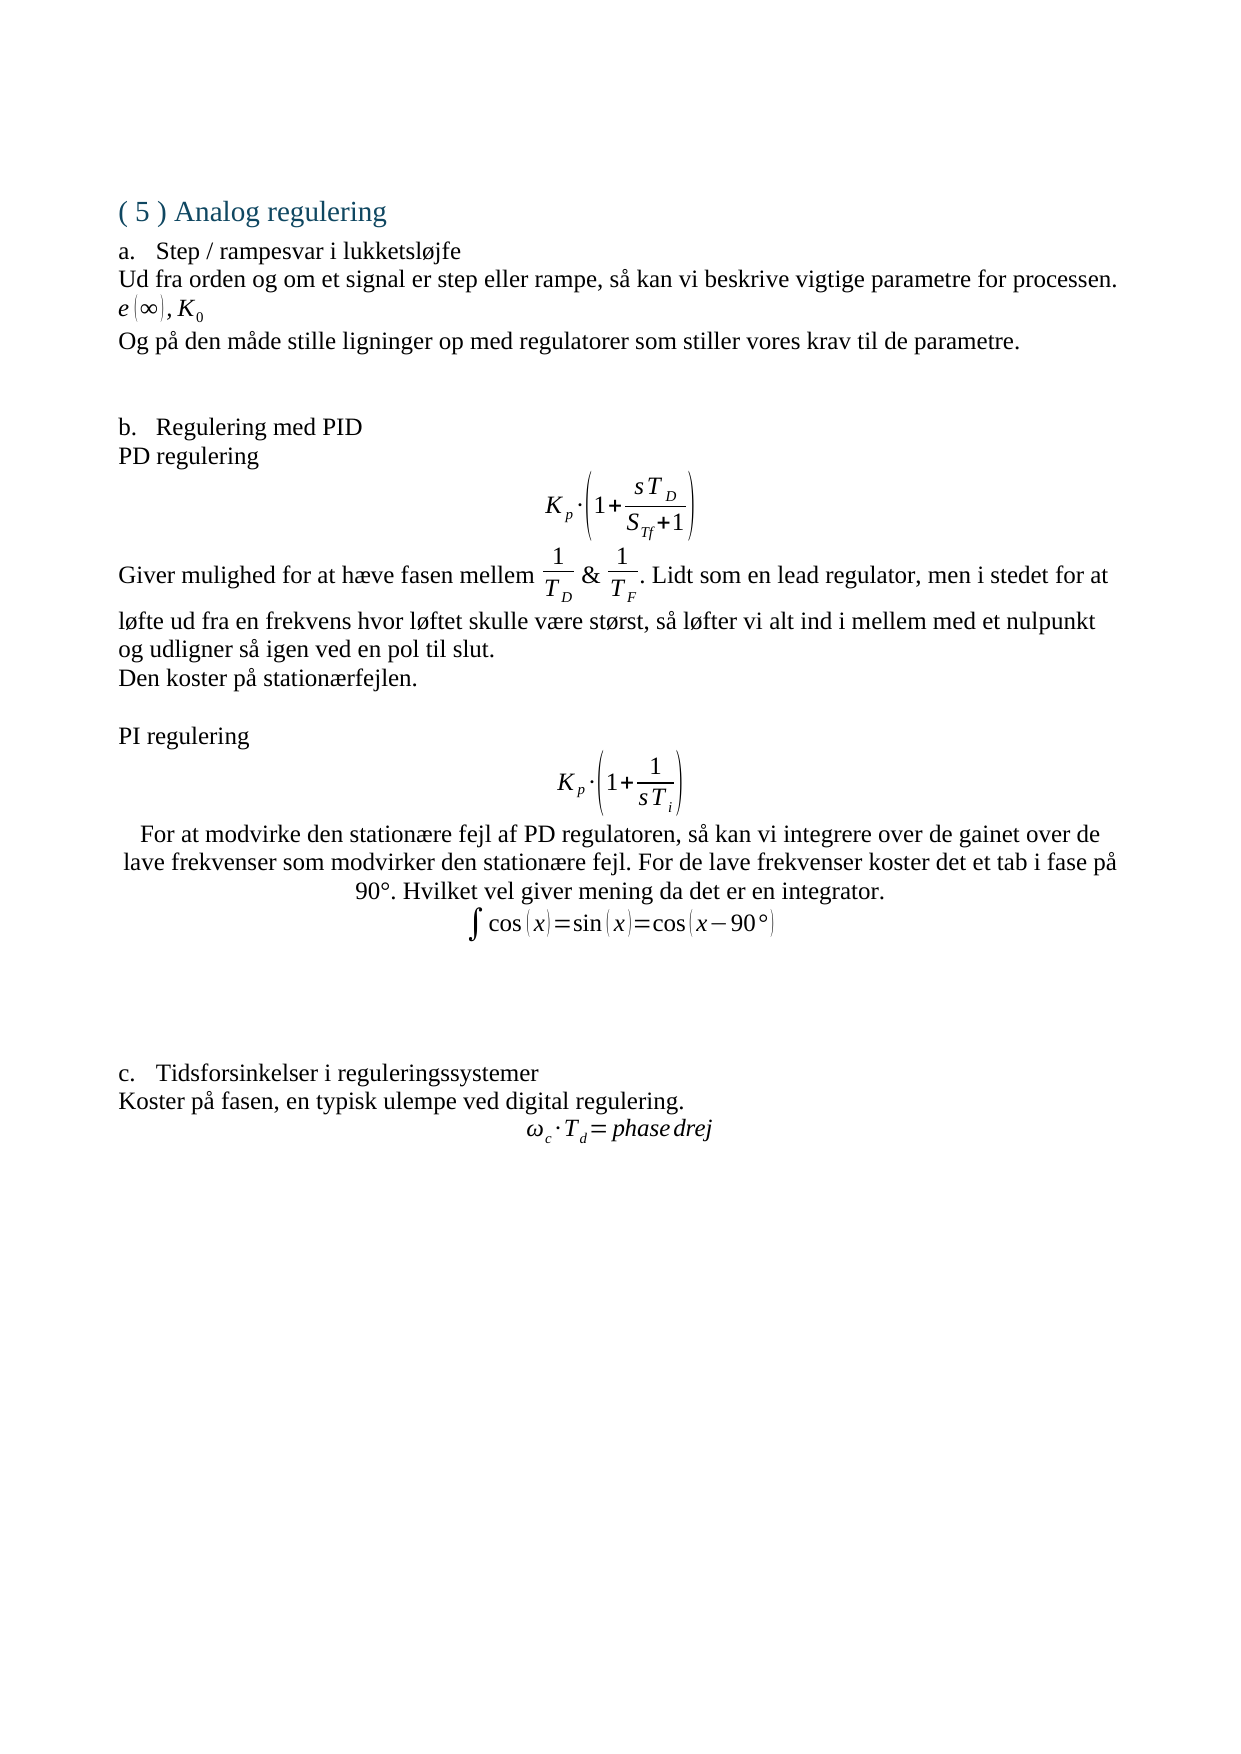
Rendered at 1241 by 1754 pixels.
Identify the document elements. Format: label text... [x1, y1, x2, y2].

list Tidsforsinkelser i reguleringssystemer [118, 1058, 1122, 1086]
text Giver mulighed for at hæve fasen mellem & . Lidt som en lead regulator, men i stedet for at løfte ud fra en frekvens hvor løftet skulle være størst, så løfter vi alt ind i mellem med et nulpunkt [118, 543, 1122, 634]
list Regulering med PID [118, 412, 1122, 441]
text og udligner så igen ved en pol til slut. [118, 634, 1122, 663]
text PI regulering [118, 721, 1122, 749]
text For at modvirke den stationære fejl af PD regulatoren, så kan vi integrere over de gainet over de lave frekvenser som modvirker den stationære fejl. For de lave frekvenser koster det et tab i fase på 90°. Hvilket vel giver mening da det er en integrator. [118, 819, 1122, 943]
subtitle ( 5 ) Analog regulering [118, 194, 1122, 227]
text Koster på fasen, en typisk ulempe ved digital regulering. [118, 1086, 1122, 1115]
text Og på den måde stille ligninger op med regulatorer som stiller vores krav til de parametre. [118, 326, 1122, 355]
text Den koster på stationærfejlen. [118, 663, 1122, 692]
list Step / rampesvar i lukketsløjfe [118, 236, 1122, 264]
text Ud fra orden og om et signal er step eller rampe, så kan vi beskrive vigtige parametre for processen. [118, 264, 1122, 293]
text PD regulering [118, 441, 1122, 470]
